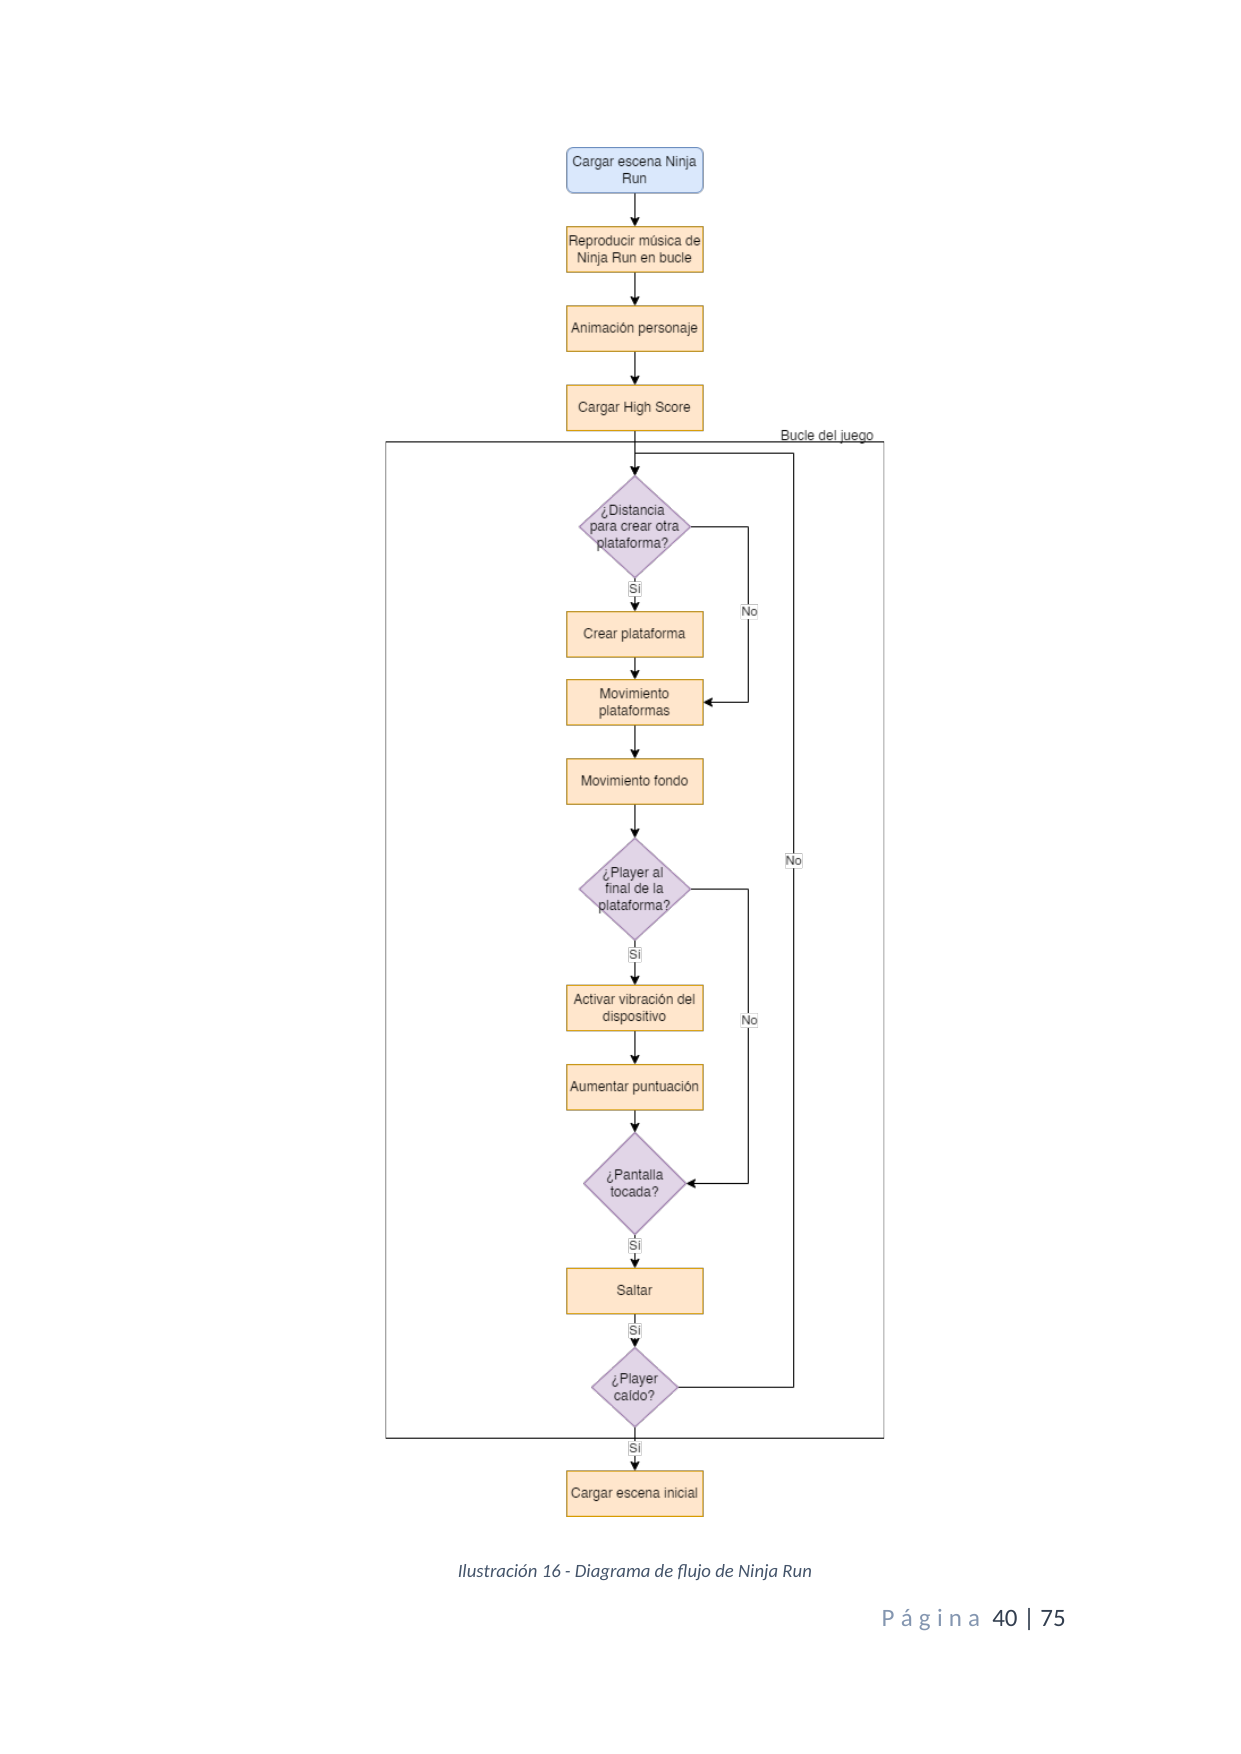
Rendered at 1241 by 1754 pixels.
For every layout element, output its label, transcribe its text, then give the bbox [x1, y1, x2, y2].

picture [385, 147, 885, 1517]
